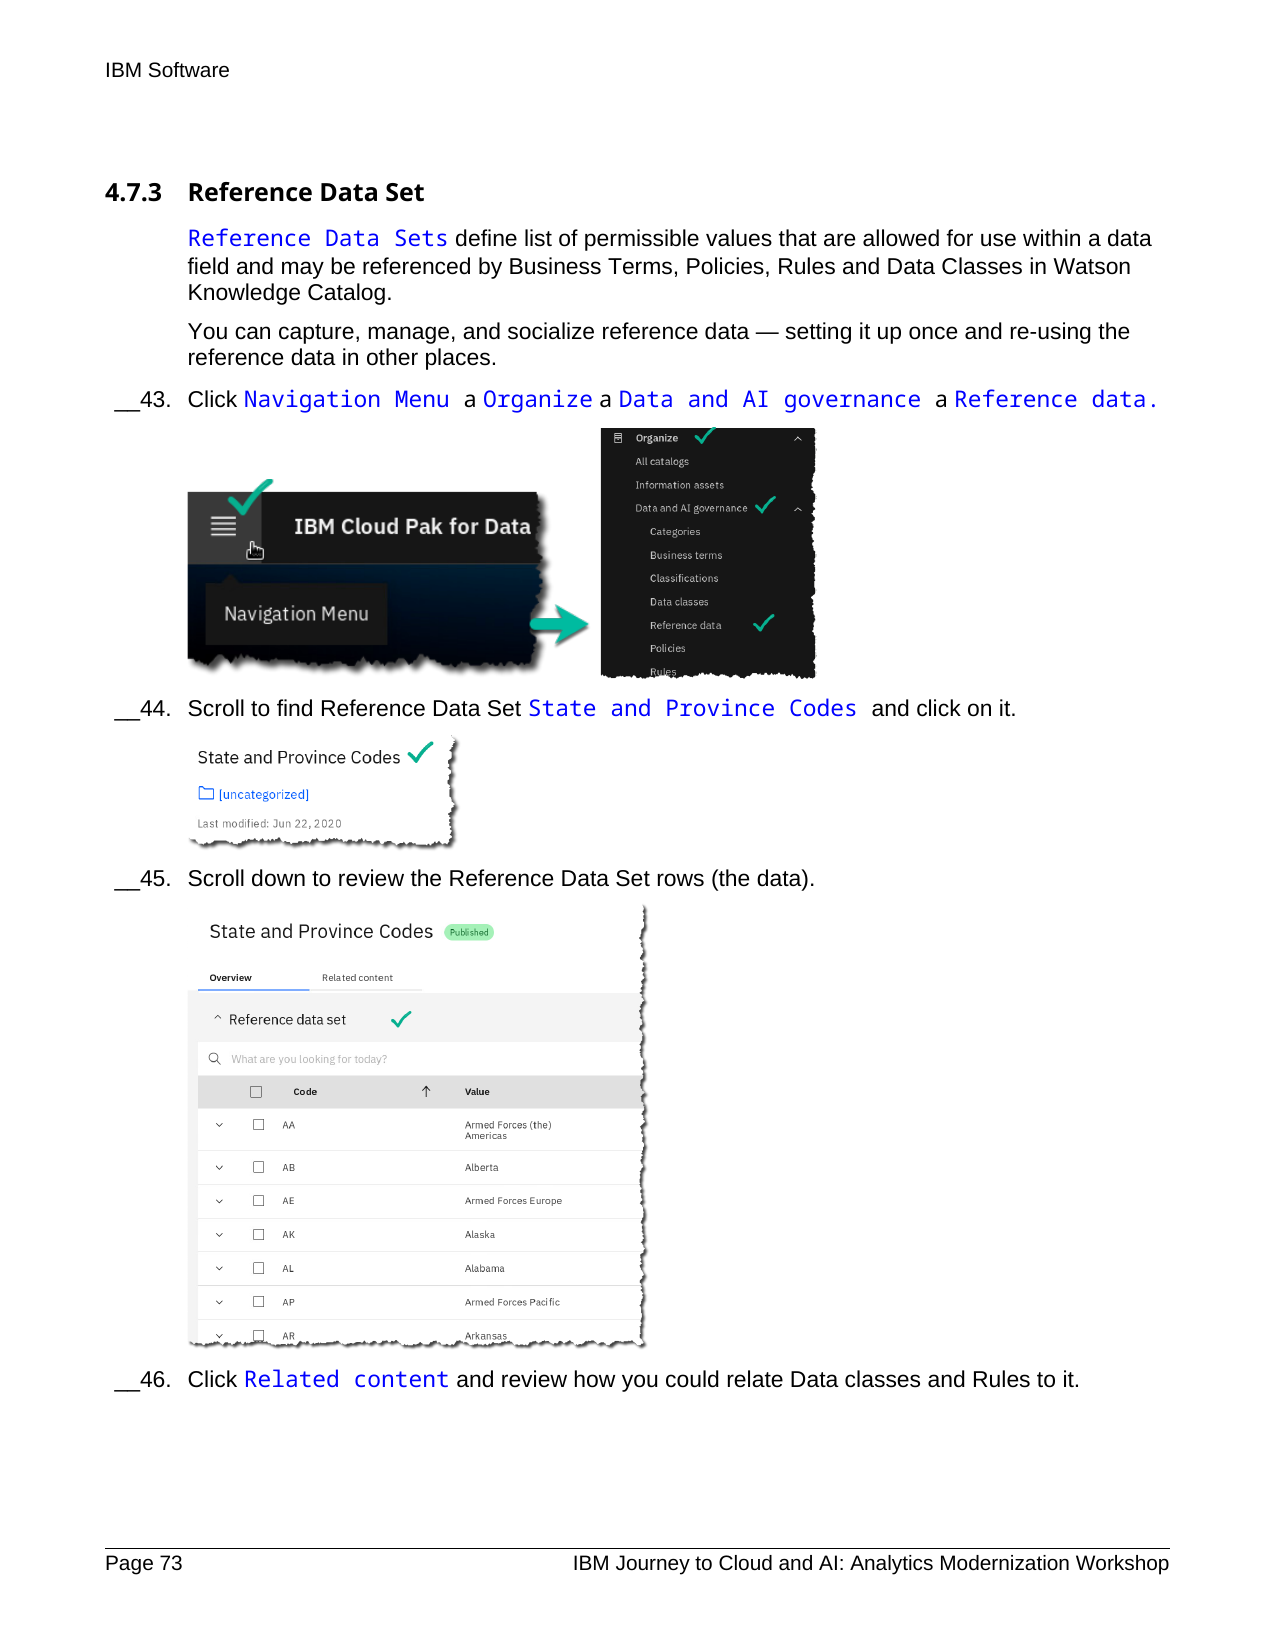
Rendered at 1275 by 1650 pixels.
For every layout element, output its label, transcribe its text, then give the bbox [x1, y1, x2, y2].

list Click Navigation Menu a Organize a Data and AI governance a Reference data. [114, 383, 1170, 414]
picture [187, 903, 650, 1351]
list You can capture, manage, and socialize reference data — setting it up once and re-using the reference data in other places. [187, 318, 1170, 371]
list Reference Data Sets define list of permissible values that are allowed for use within a data field and may be referenced by Business Terms, Policies, Rules and Data Classes in Watson Knowledge Catalog. [187, 222, 1170, 306]
picture [600, 427, 817, 679]
list Scroll down to review the Reference Data Set rows (the data). [114, 864, 1170, 891]
list Scroll to find Reference Data Set State and Province Codes and click on it. [114, 692, 1170, 723]
picture [187, 735, 462, 852]
subtitle Reference Data Set [105, 175, 1170, 209]
picture [187, 479, 595, 679]
list Click Related content and review how you could relate Data classes and Rules to it. [114, 1363, 1170, 1395]
